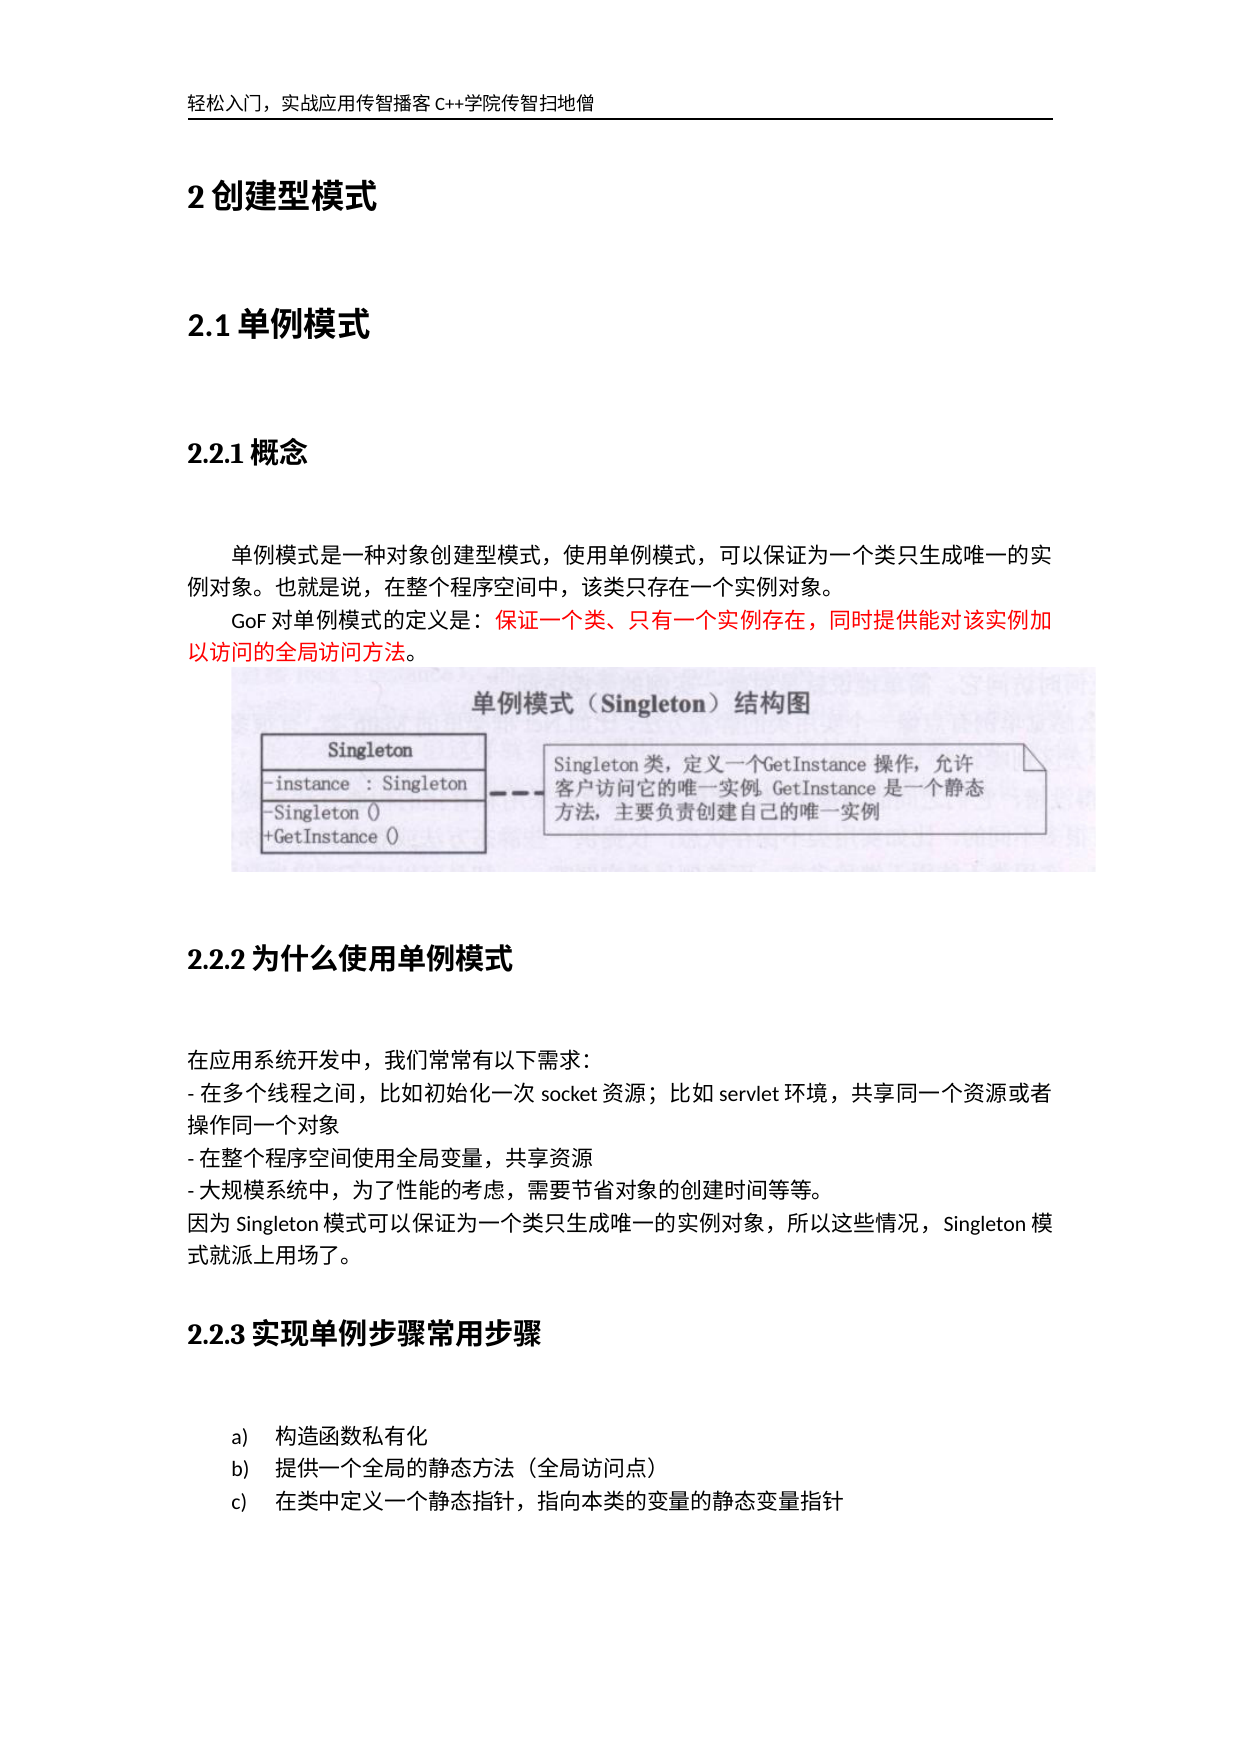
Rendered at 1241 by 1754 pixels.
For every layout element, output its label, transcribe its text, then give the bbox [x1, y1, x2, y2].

list 构造函数私有化 [231, 1418, 1053, 1451]
text 在应用系统开发中，我们常常有以下需求： [187, 1043, 1053, 1075]
text - 在整个程序空间使用全局变量，共享资源 [187, 1140, 1053, 1173]
text 单例模式是一种对象创建型模式，使用单例模式，可以保证为一个类只生成唯一的实例对象。也就是说，在整个程序空间中，该类只存在一个实例对象。 [187, 537, 1053, 602]
subtitle 2.2.2为什么使用单例模式 [187, 924, 1053, 989]
list 在类中定义一个静态指针，指向本类的变量的静态变量指针 [231, 1483, 1053, 1516]
text - 大规模系统中，为了性能的考虑，需要节省对象的创建时间等等。 [187, 1173, 1053, 1205]
subtitle 2创建型模式 [187, 162, 1053, 227]
text GoF对单例模式的定义是：保证一个类、只有一个实例存在，同时提供能对该实例加以访问的全局访问方法。 [187, 602, 1053, 667]
subtitle 2.2.3实现单例步骤常用步骤 [187, 1299, 1053, 1364]
list 提供一个全局的静态方法（全局访问点） [231, 1451, 1053, 1483]
subtitle 2.1单例模式 [187, 289, 1053, 354]
text - 在多个线程之间，比如初始化一次socket资源；比如servlet环境，共享同一个资源或者操作同一个对象 [187, 1075, 1053, 1140]
text 因为Singleton模式可以保证为一个类只生成唯一的实例对象，所以这些情况，Singleton模式就派上用场了。 [187, 1205, 1053, 1270]
subtitle 2.2.1概念 [187, 418, 1053, 483]
